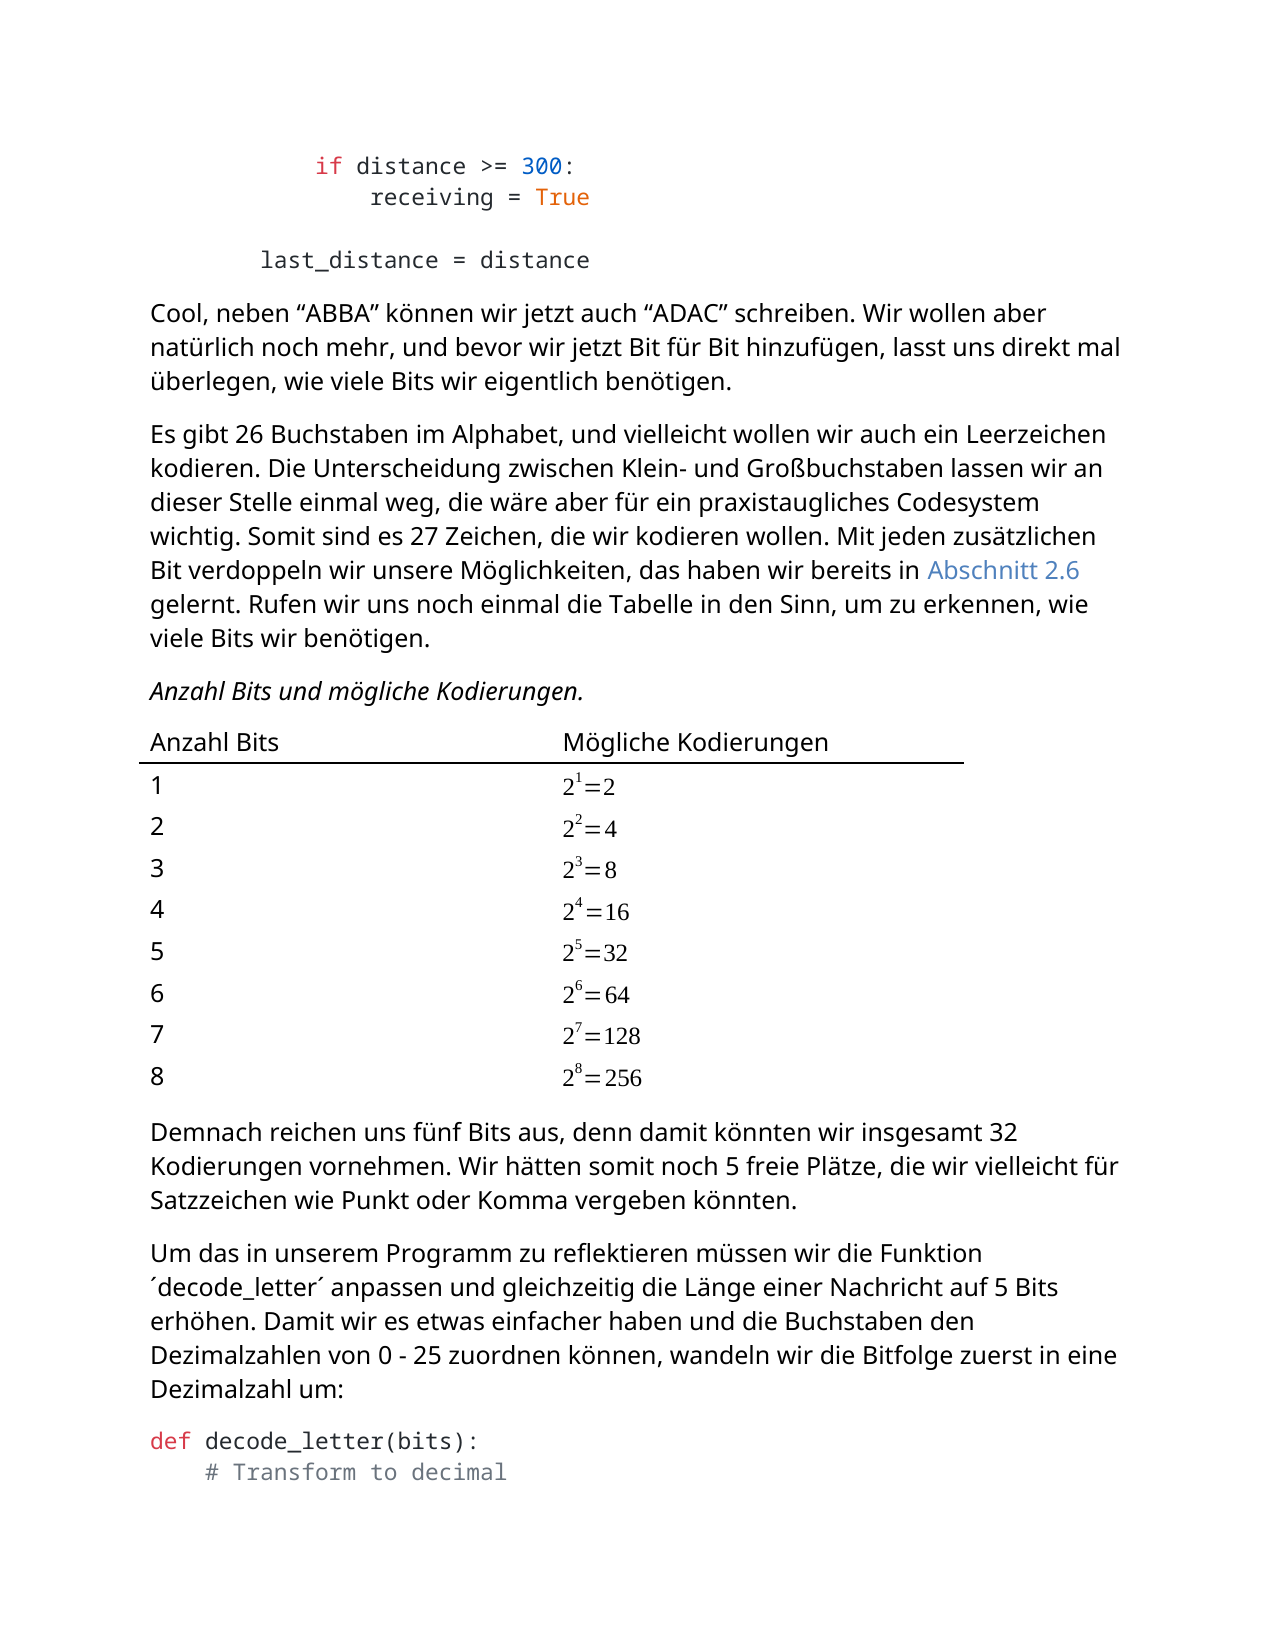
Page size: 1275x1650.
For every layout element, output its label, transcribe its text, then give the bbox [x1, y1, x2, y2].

text Cool, neben “ABBA” können wir jetzt auch “ADAC” schreiben. Wir wollen aber natürlich noch mehr, und bevor wir jetzt Bit für Bit hinzufügen, lasst uns direkt mal überlegen, wie viele Bits wir eigentlich benötigen. [150, 296, 1125, 398]
text Um das in unserem Programm zu reflektieren müssen wir die Funktion ´decode_letter´ anpassen und gleichzeitig die Länge einer Nachricht auf 5 Bits erhöhen. Damit wir es etwas einfacher haben und die Buchstaben den Dezimalzahlen von 0 - 25 zuordnen können, wandeln wir die Bitfolge zuerst in eine Dezimalzahl um: [150, 1236, 1125, 1406]
table_cell 1 [139, 764, 551, 805]
table_cell 8 [139, 1055, 551, 1096]
table_header Mögliche Kodierungen [551, 721, 964, 762]
table_cell [551, 888, 964, 930]
table_cell 5 [139, 930, 551, 971]
table_cell [551, 971, 964, 1013]
table_cell 7 [139, 1013, 551, 1054]
table_cell [551, 1013, 964, 1054]
table_cell 3 [139, 847, 551, 888]
table_cell [551, 805, 964, 847]
table_cell 2 [139, 805, 551, 847]
text Anzahl Bits und mögliche Kodierungen. [150, 674, 1125, 708]
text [150, 1425, 1125, 1487]
table_cell [551, 847, 964, 888]
text Demnach reichen uns fünf Bits aus, denn damit könnten wir insgesamt 32 Kodierungen vornehmen. Wir hätten somit noch 5 freie Plätze, die wir vielleicht für Satzzeichen wie Punkt oder Komma vergeben könnten. [150, 1115, 1125, 1217]
table_header Anzahl Bits [139, 721, 551, 762]
table_cell [551, 1055, 964, 1096]
table_cell [551, 764, 964, 805]
text Es gibt 26 Buchstaben im Alphabet, und vielleicht wollen wir auch ein Leerzeichen kodieren. Die Unterscheidung zwischen Klein- und Großbuchstaben lassen wir an dieser Stelle einmal weg, die wäre aber für ein praxistaugliches Codesystem wichtig. Somit sind es 27 Zeichen, die wir kodieren wollen. Mit jeden zusätzlichen Bit verdoppeln wir unsere Möglichkeiten, das haben wir bereits in Abschnitt 2.6 gelernt. Rufen wir uns noch einmal die Tabelle in den Sinn, um zu erkennen, wie viele Bits wir benötigen. [150, 417, 1125, 655]
table_cell 4 [139, 888, 551, 930]
table_cell 6 [139, 971, 551, 1013]
table_cell [551, 930, 964, 971]
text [150, 150, 1125, 275]
